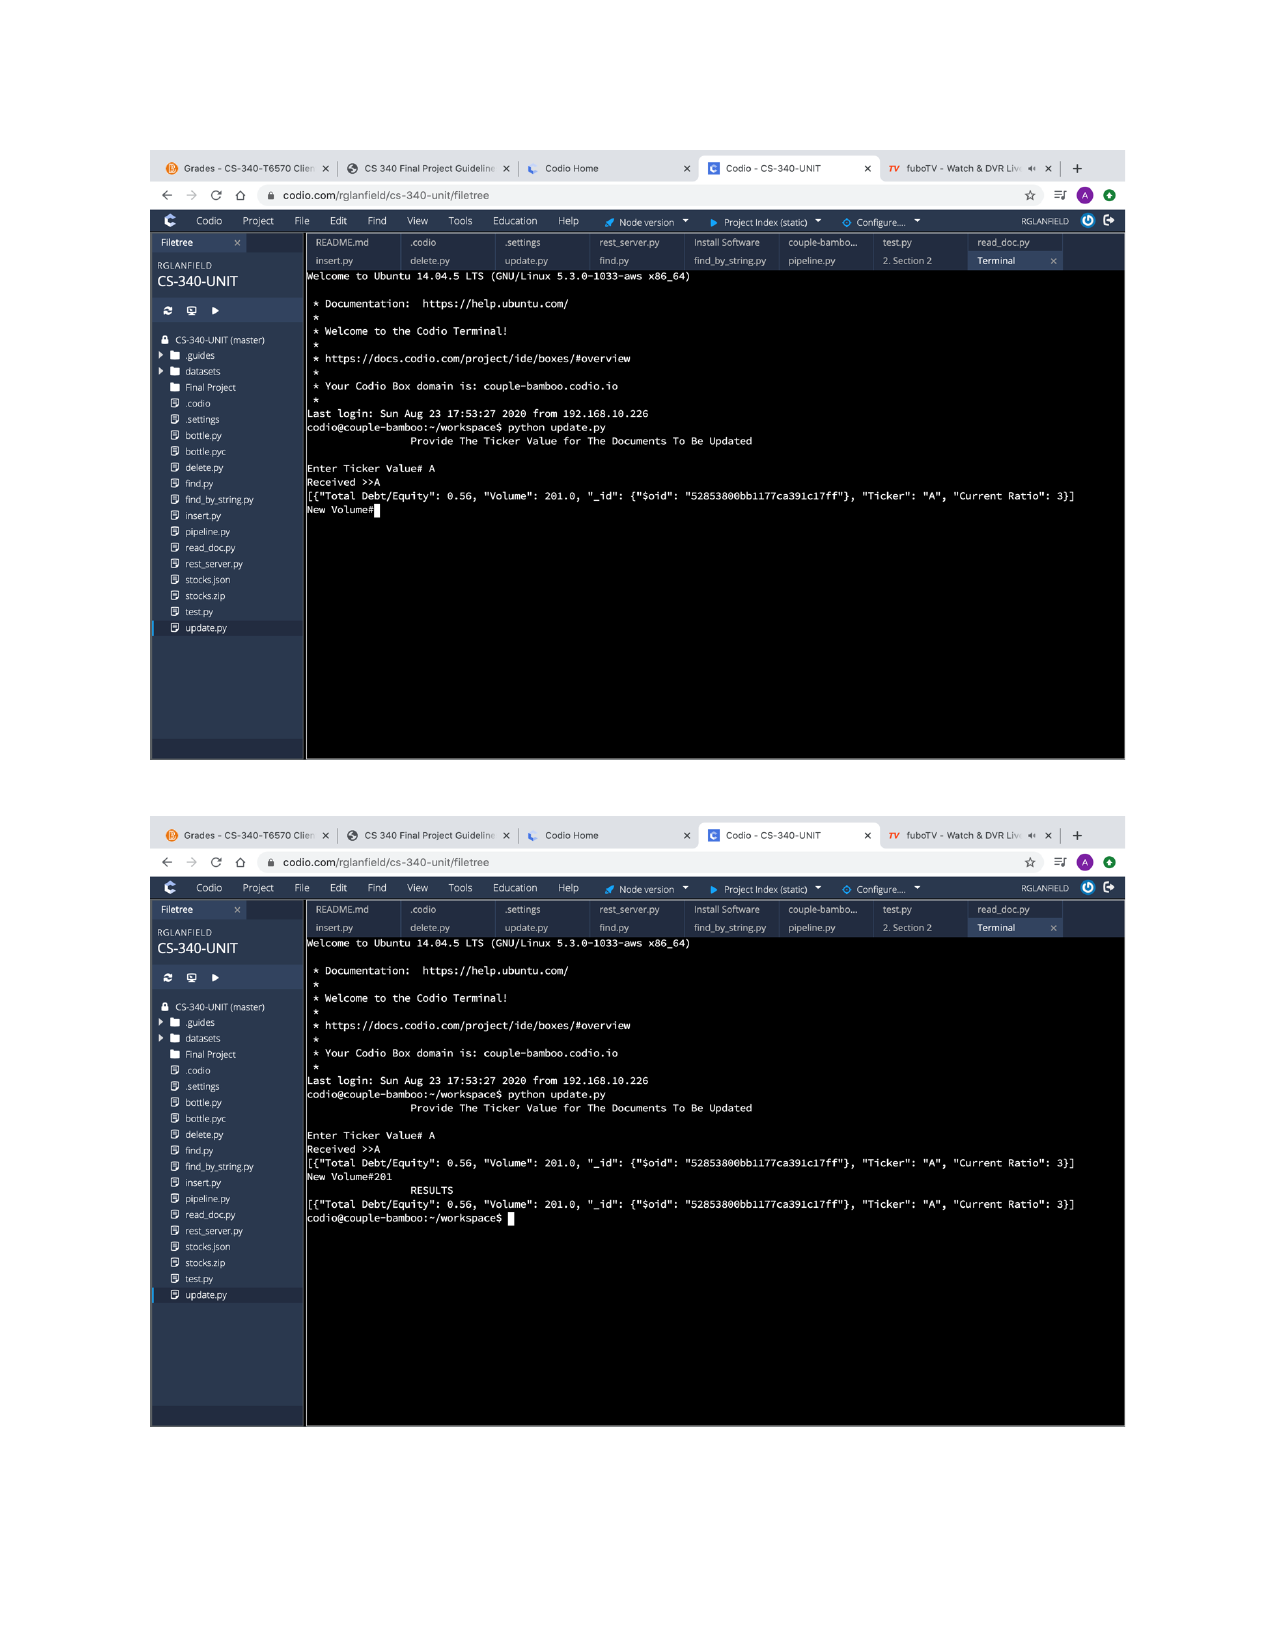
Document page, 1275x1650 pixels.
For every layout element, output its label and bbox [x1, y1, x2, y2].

picture [150, 150, 1125, 760]
picture [150, 816, 1125, 1427]
